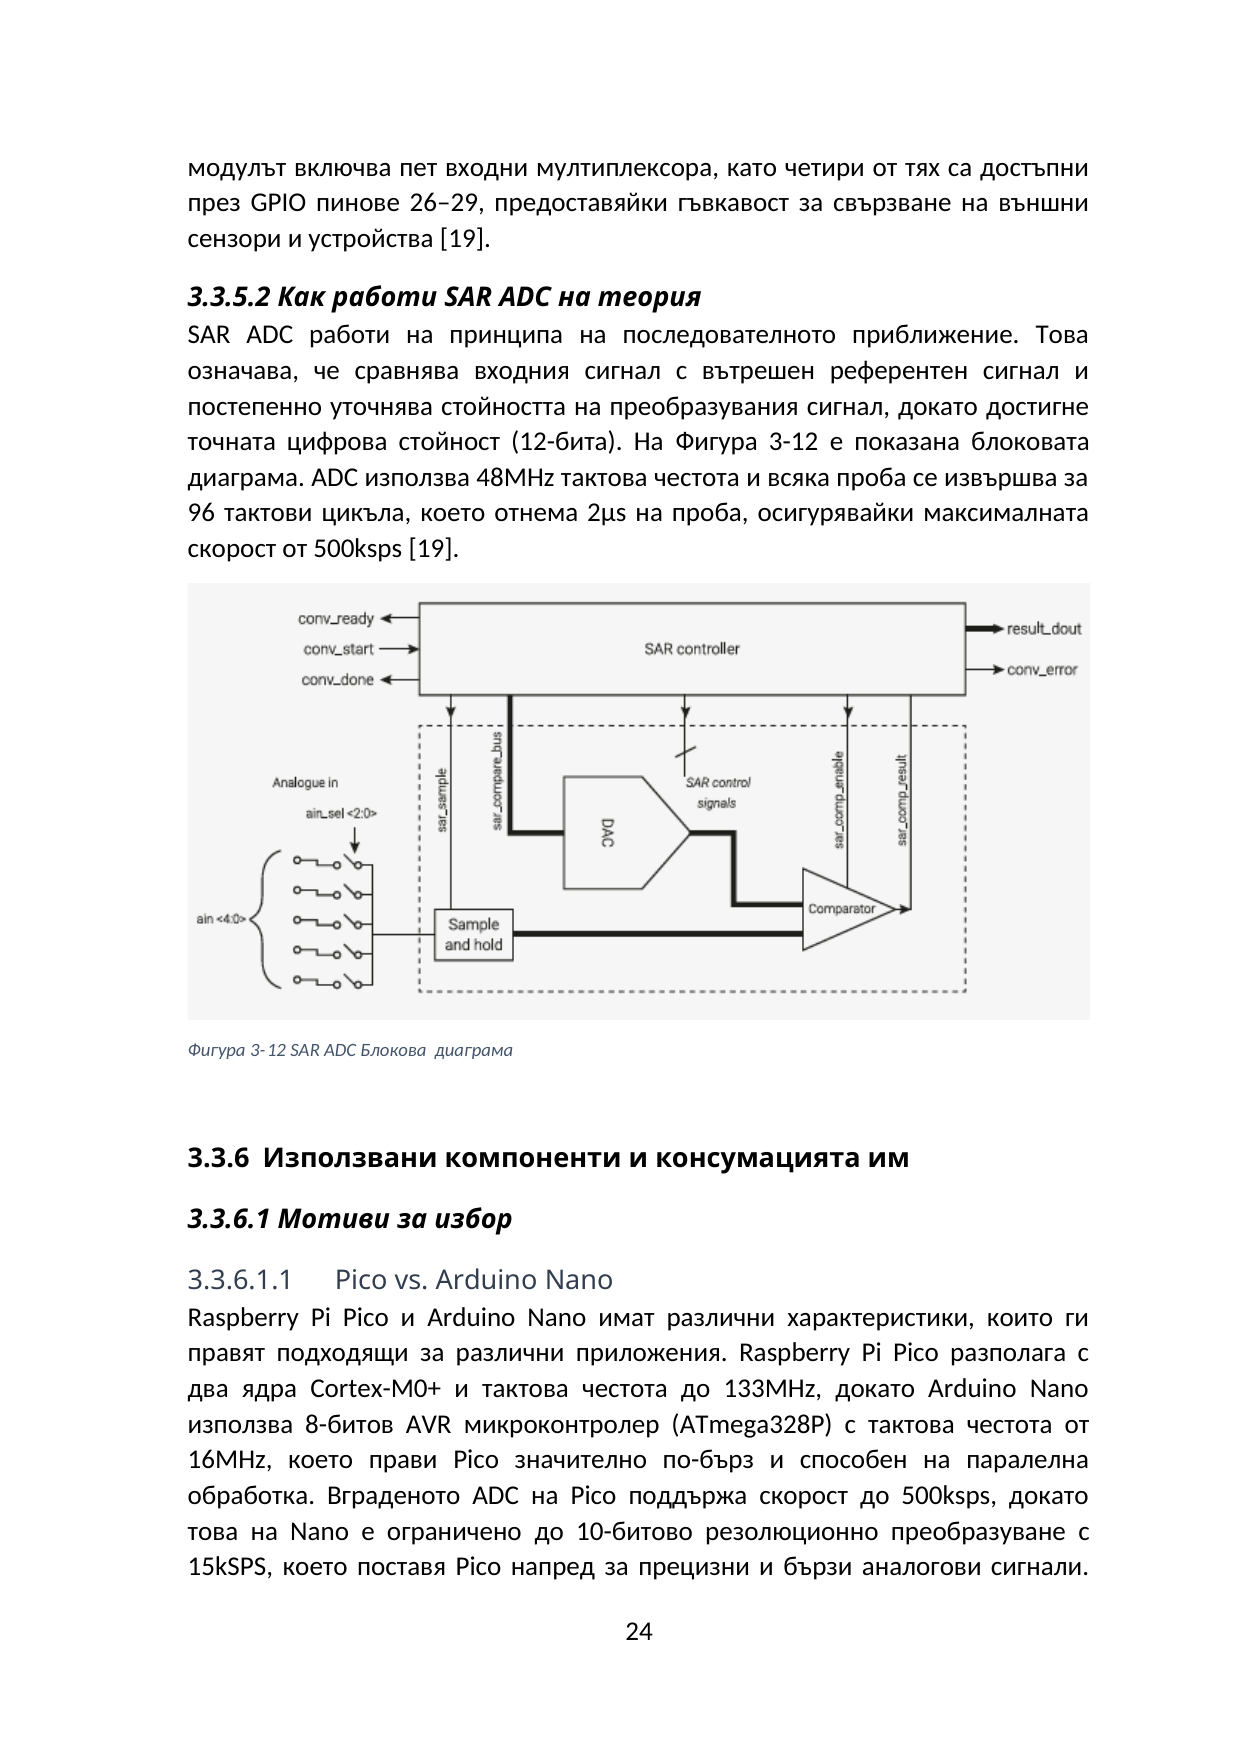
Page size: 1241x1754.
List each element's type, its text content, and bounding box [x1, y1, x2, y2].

text SAR ADC работи на принципа на последователното приближение. Това означава, че сравнява входния сигнал с вътрешен референтен сигнал и постепенно уточнява стойността на преобразувания сигнал, докато достигне точната цифрова стойност (12-бита). На Фигура 3-7 е показана блоковата диаграма. ADC използва 48MHz тактова честота и всяка проба се извършва за 96 тактови цикъла, което отнема 2μs на проба, осигурявайки максималната скорост от 500ksps. [187, 317, 1090, 564]
subtitle Как работи SAR ADC на теория [187, 278, 1090, 314]
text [187, 150, 1090, 254]
picture [187, 583, 1091, 1020]
subtitle Pico vs. Arduino Nano [187, 1260, 1090, 1297]
subtitle Мотиви за избор [187, 1199, 1090, 1236]
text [187, 1300, 1090, 1582]
subtitle Използвани компоненти и консумацията им [187, 1139, 1090, 1176]
